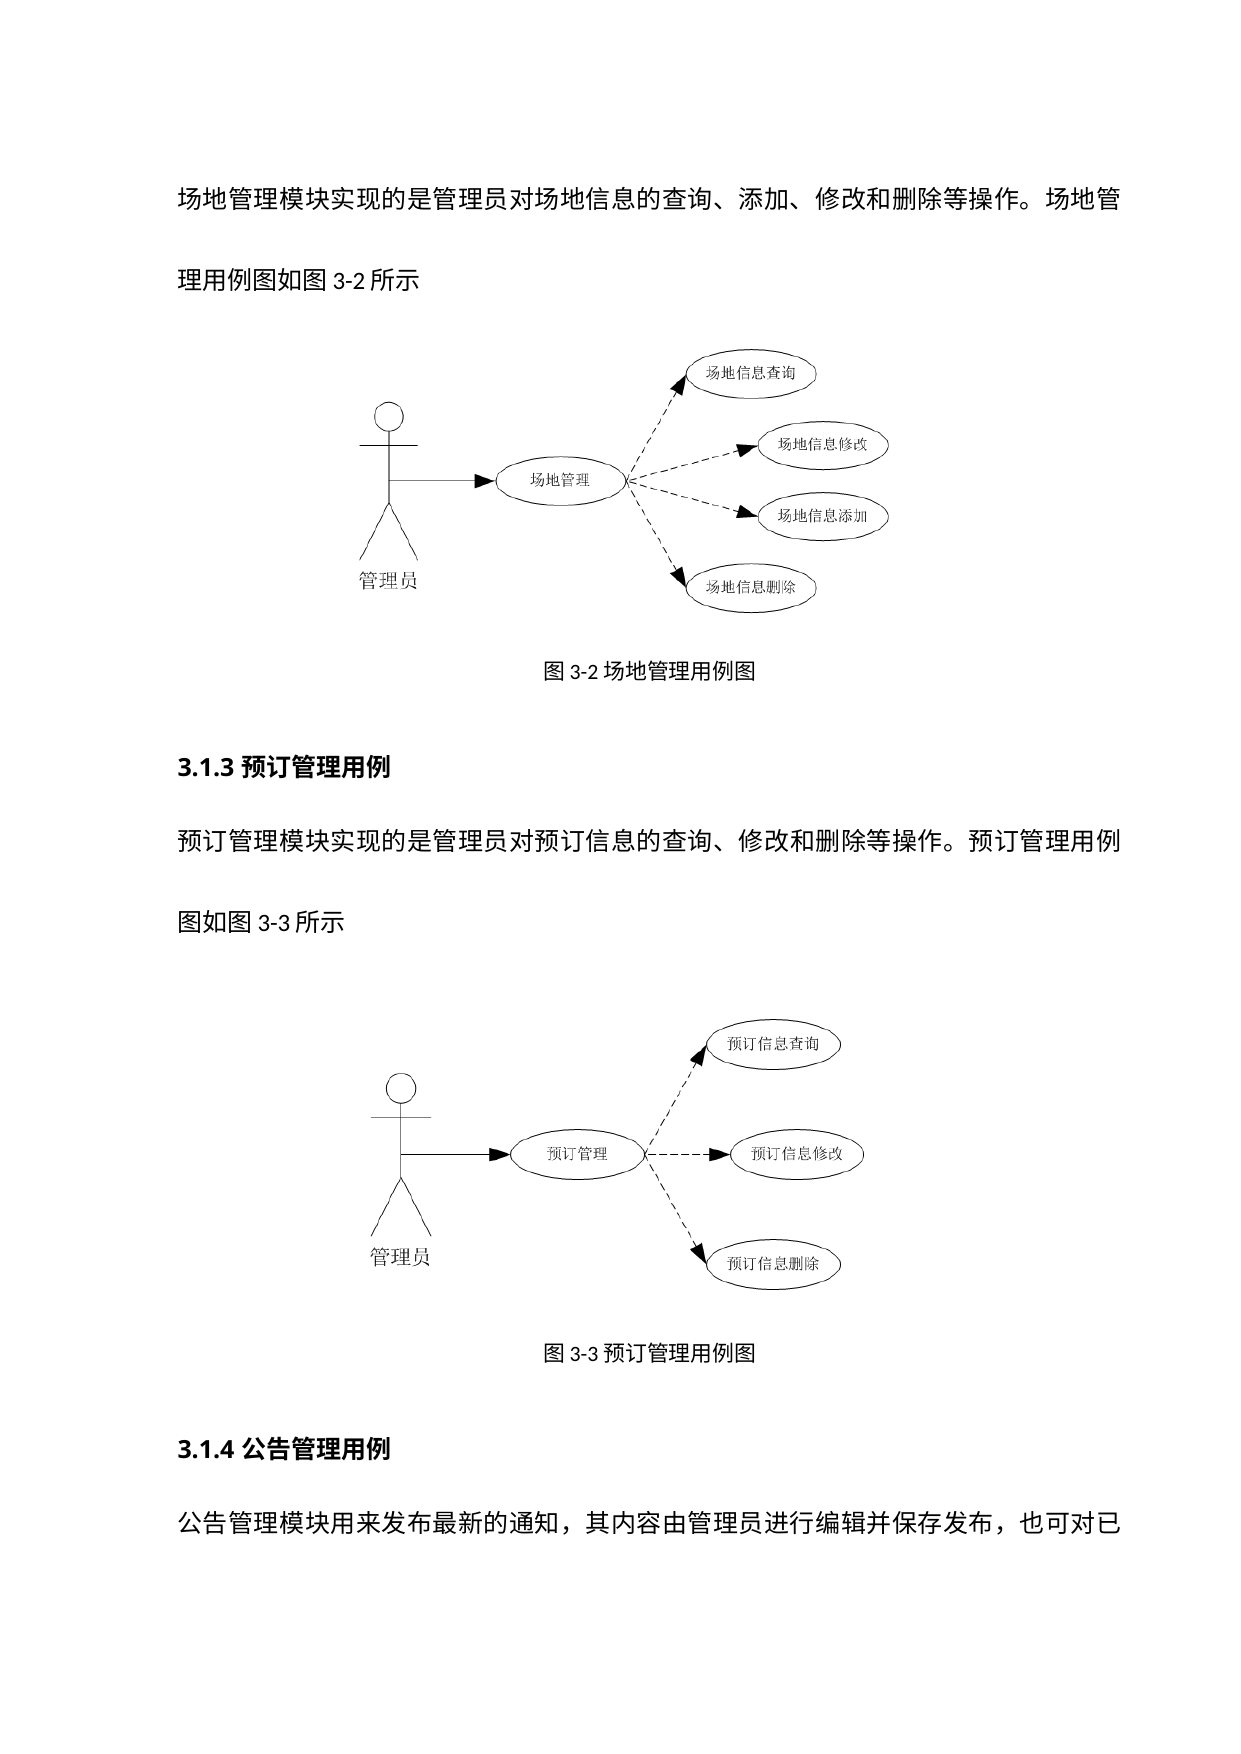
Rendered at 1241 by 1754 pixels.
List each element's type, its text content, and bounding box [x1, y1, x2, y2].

text 场地管理模块实现的是管理员对场地信息的查询、添加、修改和删除等操作。场地管理用例图如图3-2所示 [177, 165, 1122, 311]
picture [335, 332, 905, 630]
picture [336, 997, 884, 1303]
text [177, 1489, 1122, 1554]
subtitle 3.1.3 预订管理用例 [177, 733, 1122, 798]
subtitle 3.1.4 公告管理用例 [177, 1415, 1122, 1480]
text 预订管理模块实现的是管理员对预订信息的查询、修改和删除等操作。预订管理用例图如图3-3所示 [177, 807, 1122, 953]
